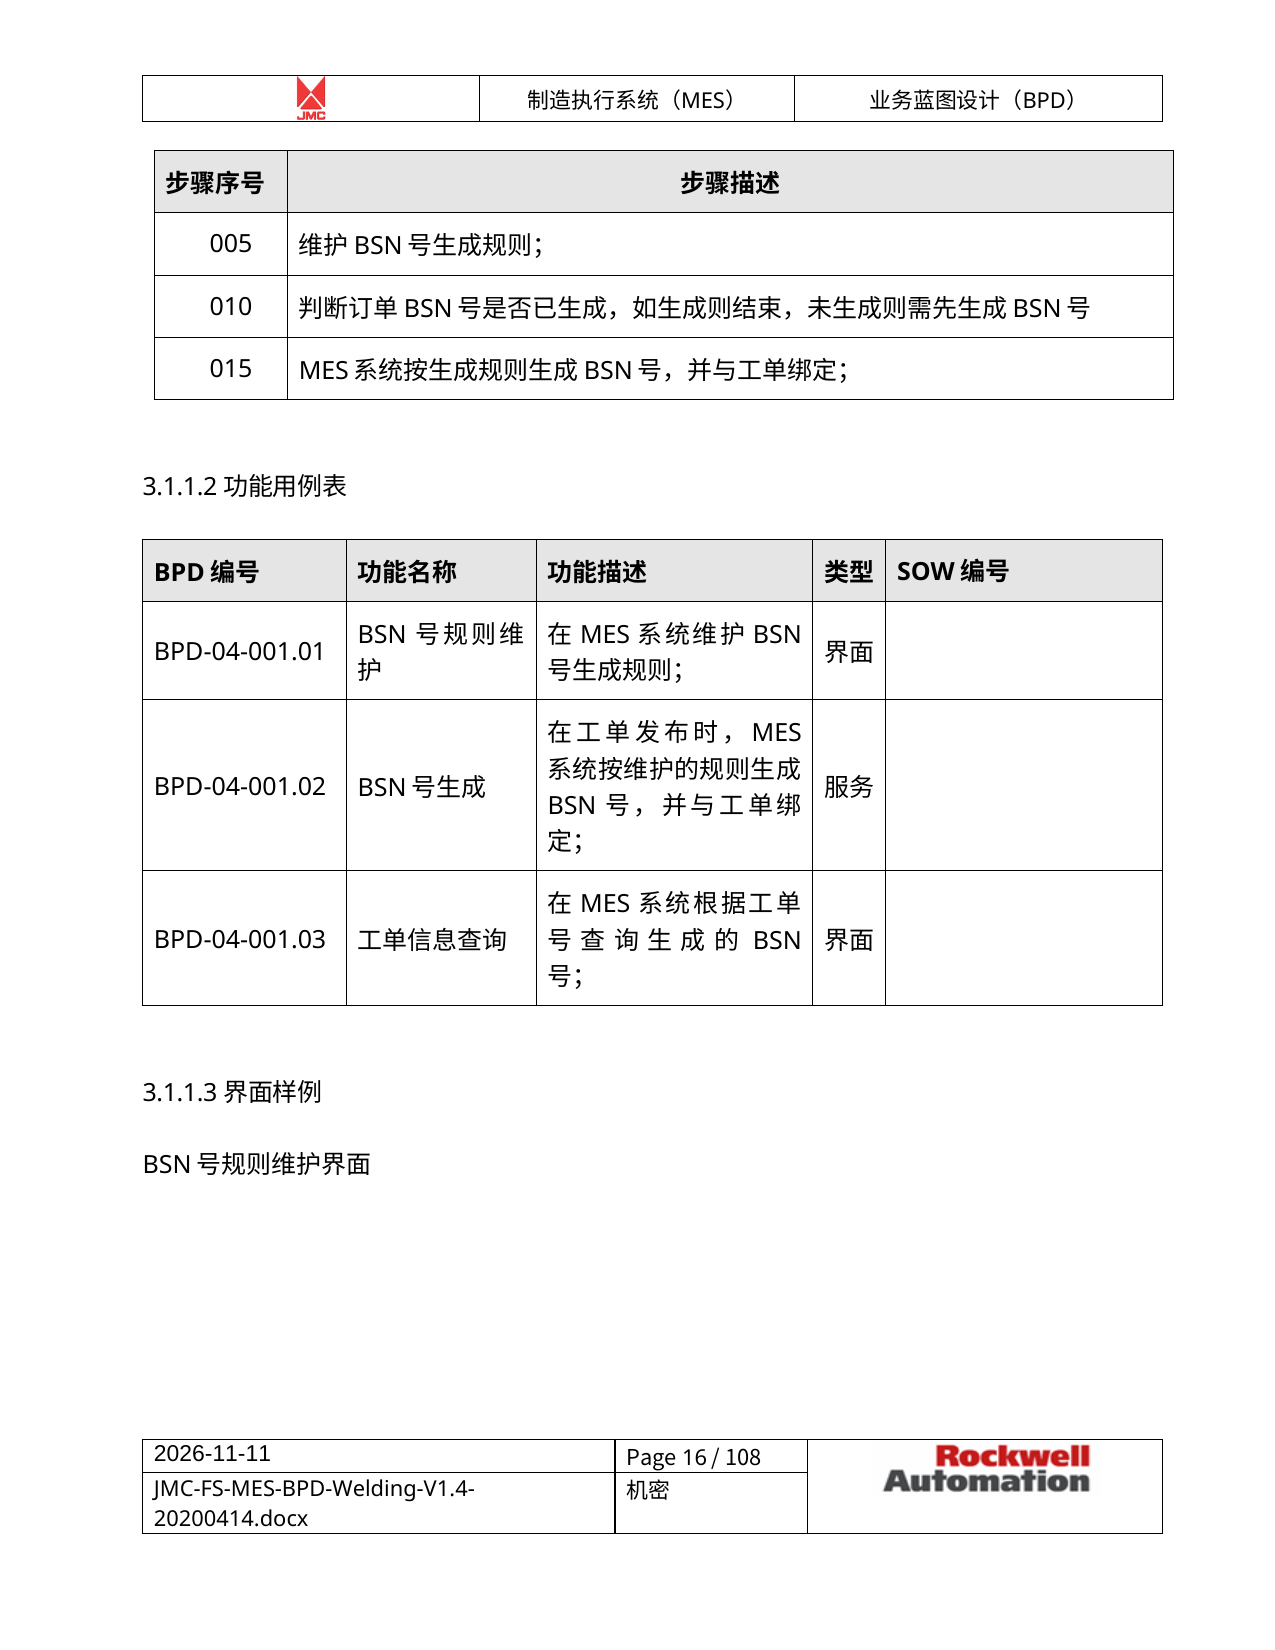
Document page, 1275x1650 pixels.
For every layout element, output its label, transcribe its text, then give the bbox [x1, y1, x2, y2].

table_header 步骤序号 [155, 151, 287, 212]
table_cell 005 [155, 213, 287, 274]
table_cell 维护BSN号生成规则； [288, 213, 1173, 274]
table_cell 015 [155, 338, 287, 399]
table_cell BPD-04-001.01 [143, 602, 346, 699]
table_cell 服务 [813, 700, 885, 870]
table_cell 工单信息查询 [347, 871, 536, 1005]
text BSN号规则维护界面 [142, 1144, 1162, 1181]
table_cell BSN号规则维护 [347, 602, 536, 699]
table_header 功能名称 [347, 540, 536, 601]
table_cell 界面 [813, 602, 885, 699]
table_cell [886, 602, 1162, 699]
table_header SOW编号 [886, 540, 1162, 601]
table_cell 判断订单BSN号是否已生成，如生成则结束，未生成则需先生成BSN号 [288, 276, 1173, 337]
table_cell 在MES系统维护BSN号生成规则； [537, 602, 812, 699]
table_header 功能描述 [537, 540, 812, 601]
table_cell BSN号生成 [347, 700, 536, 870]
picture [868, 1440, 1101, 1497]
table_cell 界面 [813, 871, 885, 1005]
table_cell [886, 871, 1162, 1005]
subtitle 功能用例表 [142, 466, 1162, 502]
table_cell BPD-04-001.02 [143, 700, 346, 870]
picture [296, 76, 326, 121]
table_header BPD编号 [143, 540, 346, 601]
table_cell [886, 700, 1162, 870]
table_header 步骤描述 [288, 151, 1173, 212]
table_header 类型 [813, 540, 885, 601]
table_cell 010 [155, 276, 287, 337]
table_cell 在MES系统根据工单号查询生成的BSN号； [537, 871, 812, 1005]
table_cell BPD-04-001.03 [143, 871, 346, 1005]
table_cell 在工单发布时，MES系统按维护的规则生成BSN号，并与工单绑定； [537, 700, 812, 870]
subtitle 界面样例 [142, 1072, 1162, 1108]
table_cell MES系统按生成规则生成BSN号，并与工单绑定； [288, 338, 1173, 399]
